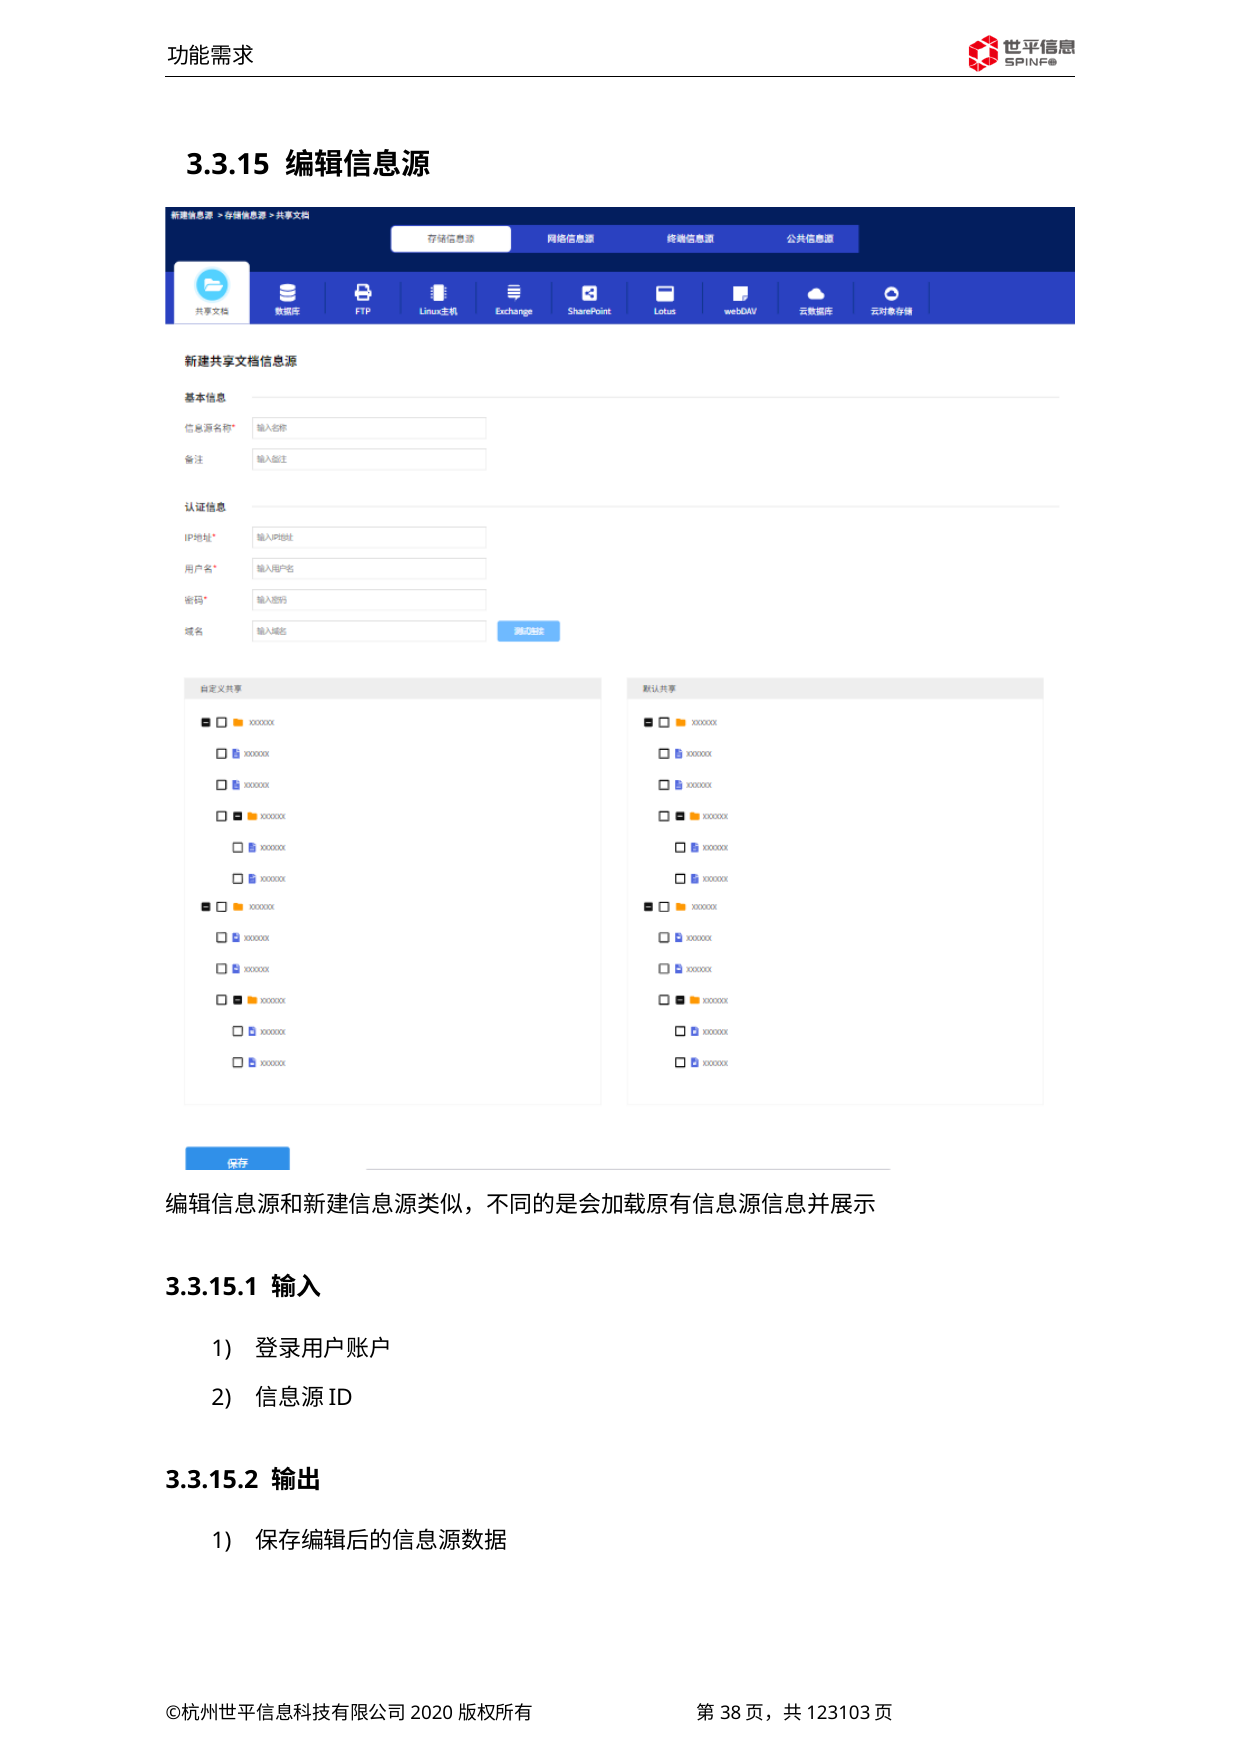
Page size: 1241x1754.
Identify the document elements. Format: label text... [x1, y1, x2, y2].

picture [165, 207, 1075, 1170]
list 信息源ID [211, 1379, 1075, 1412]
subtitle 输出 [165, 1445, 1075, 1510]
subtitle 输入 [165, 1252, 1075, 1317]
text 编辑信息源和新建信息源类似，不同的是会加载原有信息源信息并展示 [165, 1186, 1075, 1219]
subtitle 编辑信息源 [165, 129, 1075, 194]
picture [968, 33, 1075, 74]
list 保存编辑后的信息源数据 [211, 1522, 1075, 1556]
list 登录用户账户 [211, 1329, 1075, 1363]
